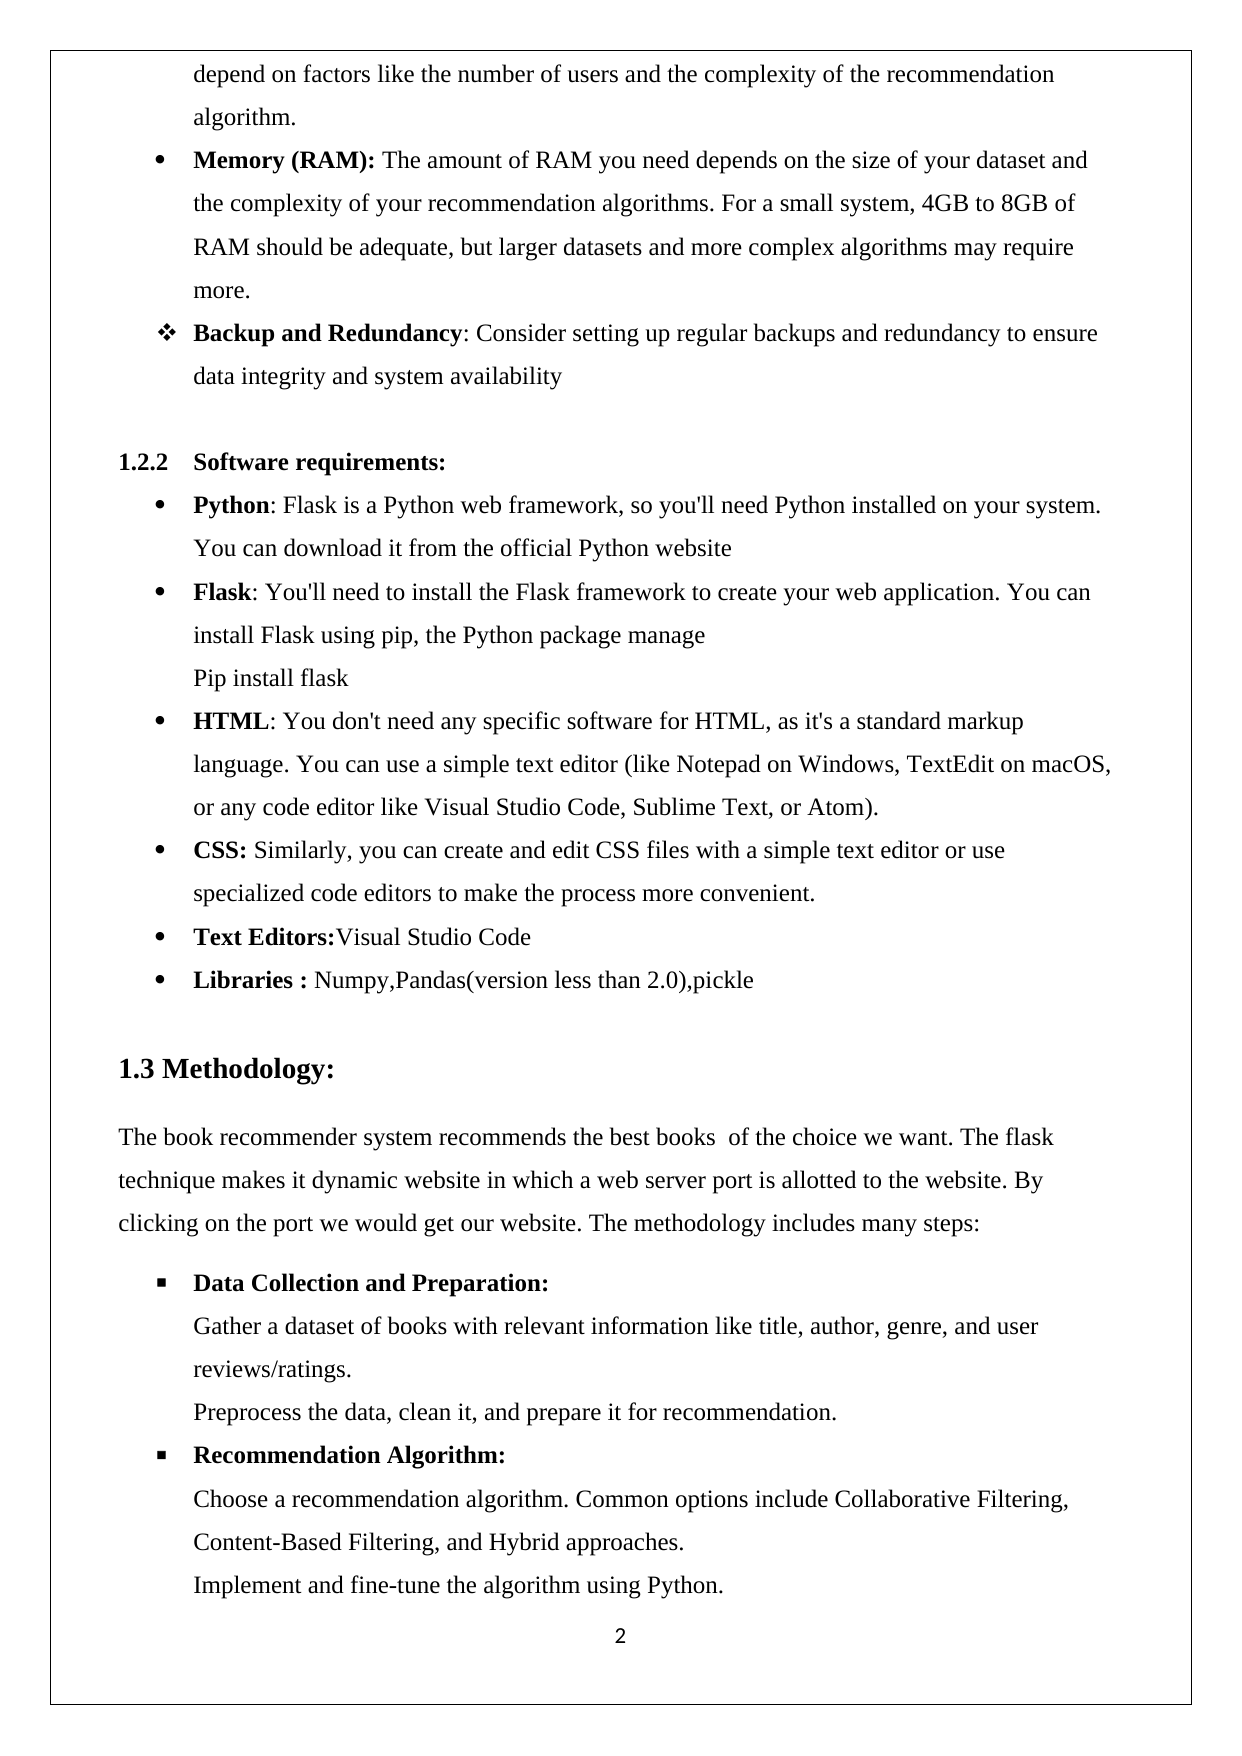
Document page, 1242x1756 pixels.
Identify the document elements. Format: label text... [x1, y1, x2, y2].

list Flask: You'll need to install the Flask framework to create your web application. You can install Flask using pip, the Python package manage [156, 577, 1122, 648]
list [156, 59, 1122, 131]
list HTML: You don't need any specific software for HTML, as it's a standard markup language. You can use a simple text editor (like Notepad on Windows, TextEdit on macOS, or any code editor like Visual Studio Code, Sublime Text, or Atom). [156, 706, 1122, 821]
list Methodology: [118, 1051, 1077, 1084]
text The book recommender system recommends the best books of the choice we want. The flask technique makes it dynamic website in which a web server port is allotted to the website. By clicking on the port we would get our website. The methodology includes many steps: [118, 1122, 1122, 1237]
list Libraries : Numpy,Pandas(version less than 2.0),pickle [156, 965, 1122, 993]
list Data Collection and Preparation: [156, 1268, 1122, 1297]
list Text Editors:Visual Studio Code [156, 922, 1122, 950]
list Python: Flask is a Python web framework, so you'll need Python installed on your system. You can download it from the official Python website [156, 490, 1122, 562]
list Implement and fine-tune the algorithm using Python. [193, 1570, 1122, 1599]
list Preprocess the data, clean it, and prepare it for recommendation. [193, 1397, 1122, 1426]
list Backup and Redundancy: Consider setting up regular backups and redundancy to ensure data integrity and system availability [156, 318, 1122, 390]
list Choose a recommendation algorithm. Common options include Collaborative Filtering, Content-Based Filtering, and Hybrid approaches. [193, 1484, 1122, 1556]
list Memory (RAM): The amount of RAM you need depends on the size of your dataset and the complexity of your recommendation algorithms. For a small system, 4GB to 8GB of RAM should be adequate, but larger datasets and more complex algorithms may require more. [156, 145, 1122, 303]
list Pip install flask [193, 663, 1122, 692]
list Gather a dataset of books with relevant information like title, author, genre, and user reviews/ratings. [193, 1311, 1122, 1383]
list Software requirements: [118, 447, 1077, 476]
list CSS: Similarly, you can create and edit CSS files with a simple text editor or use specialized code editors to make the process more convenient. [156, 835, 1122, 907]
list Recommendation Algorithm: [156, 1441, 1122, 1469]
